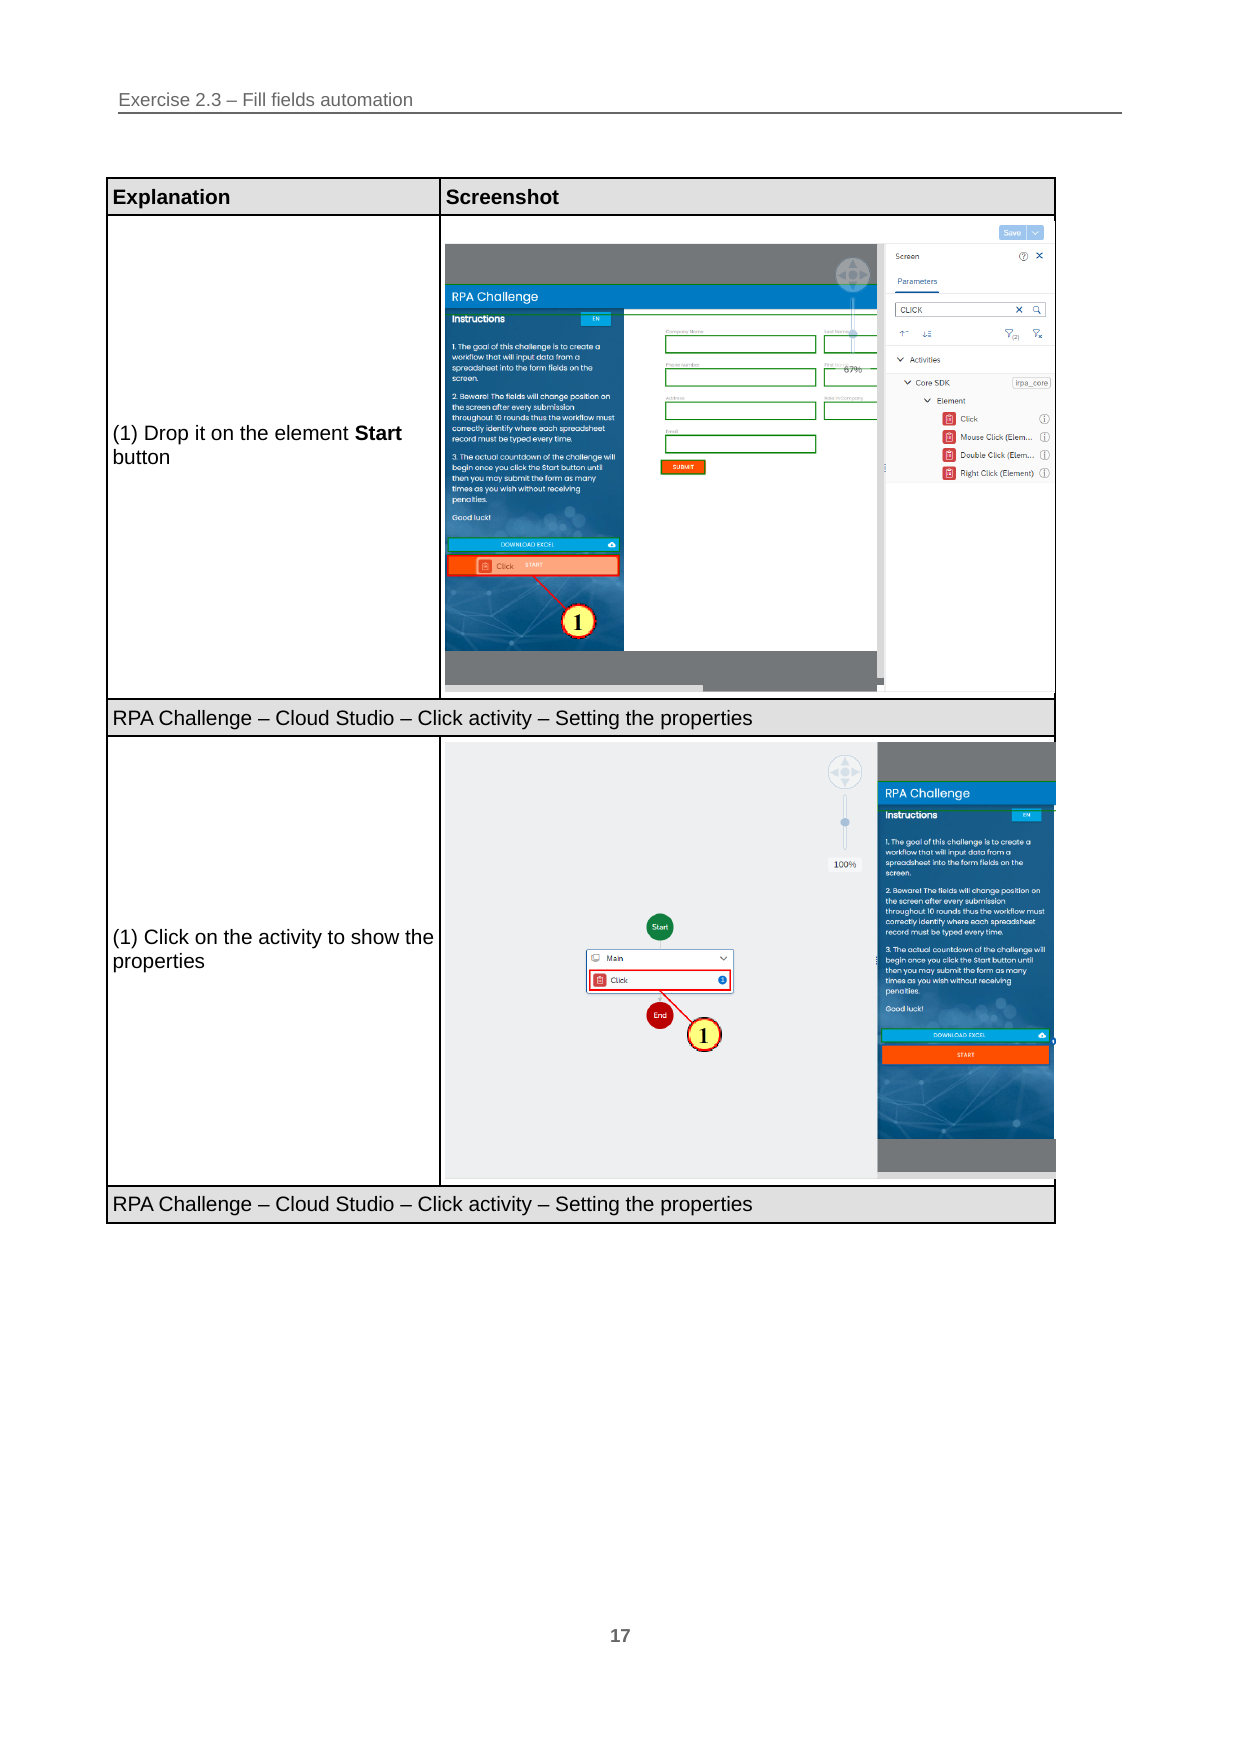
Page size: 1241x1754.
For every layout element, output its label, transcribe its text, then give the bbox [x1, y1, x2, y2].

table_cell [441, 216, 1054, 698]
table_header Screenshot [441, 179, 1054, 214]
table_header Explanation [108, 179, 439, 214]
table_cell [441, 737, 1054, 1184]
table_cell (1) Drop it on the element Start button [108, 216, 439, 698]
table_cell (1) Click on the activity to show the properties [108, 737, 439, 1184]
table_cell RPA Challenge – Cloud Studio – Click activity – Setting the properties [108, 700, 1054, 735]
table_cell RPA Challenge – Cloud Studio – Click activity – Setting the properties [108, 1187, 1054, 1222]
picture [445, 742, 1056, 1179]
picture [445, 221, 1055, 693]
